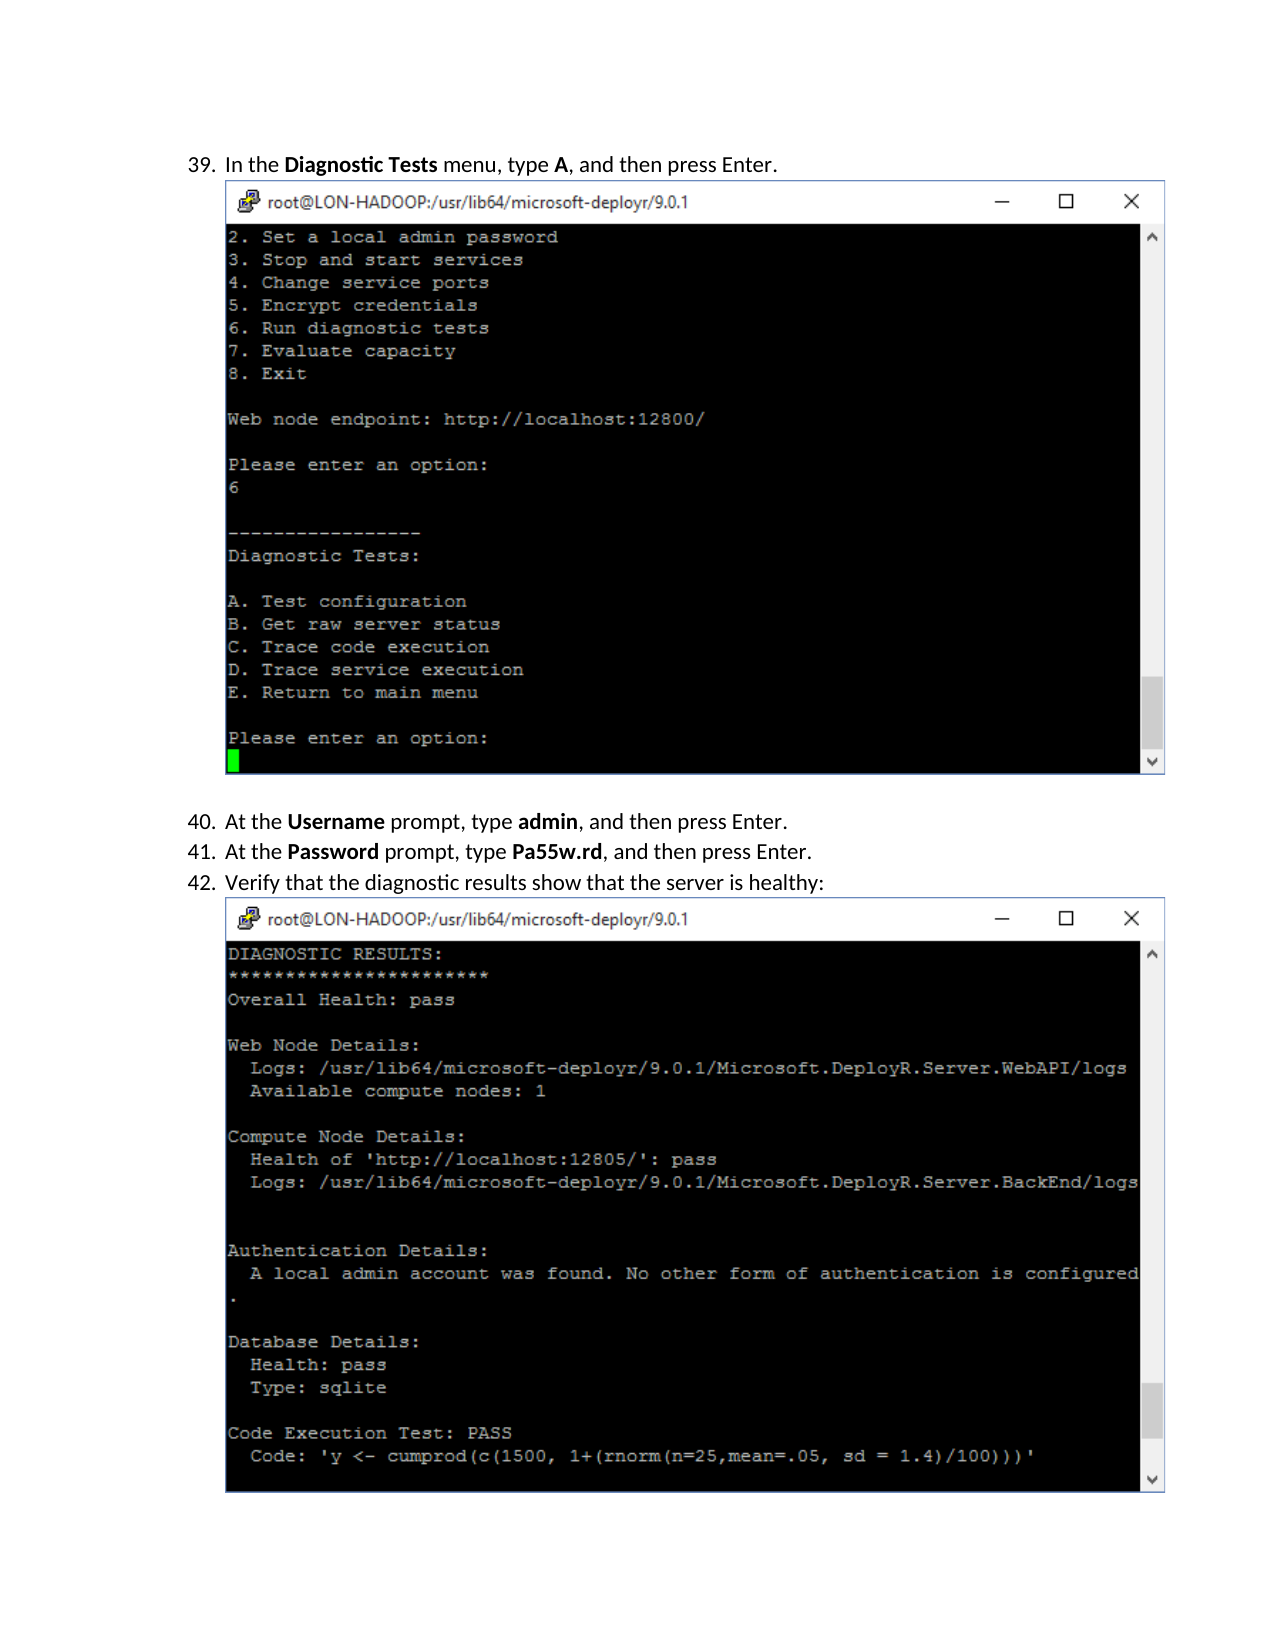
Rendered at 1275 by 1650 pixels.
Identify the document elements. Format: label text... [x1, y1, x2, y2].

list At the Password prompt, type Pa55w.rd, and then press Enter. [187, 837, 1125, 865]
list Verify that the diagnostic results show that the server is healthy: [187, 868, 1125, 896]
list In the Diagnostic Tests menu, type A, and then press Enter. [187, 150, 1125, 178]
list At the Username prompt, type admin, and then press Enter. [187, 807, 1125, 835]
picture [225, 180, 1166, 775]
picture [225, 897, 1166, 1493]
